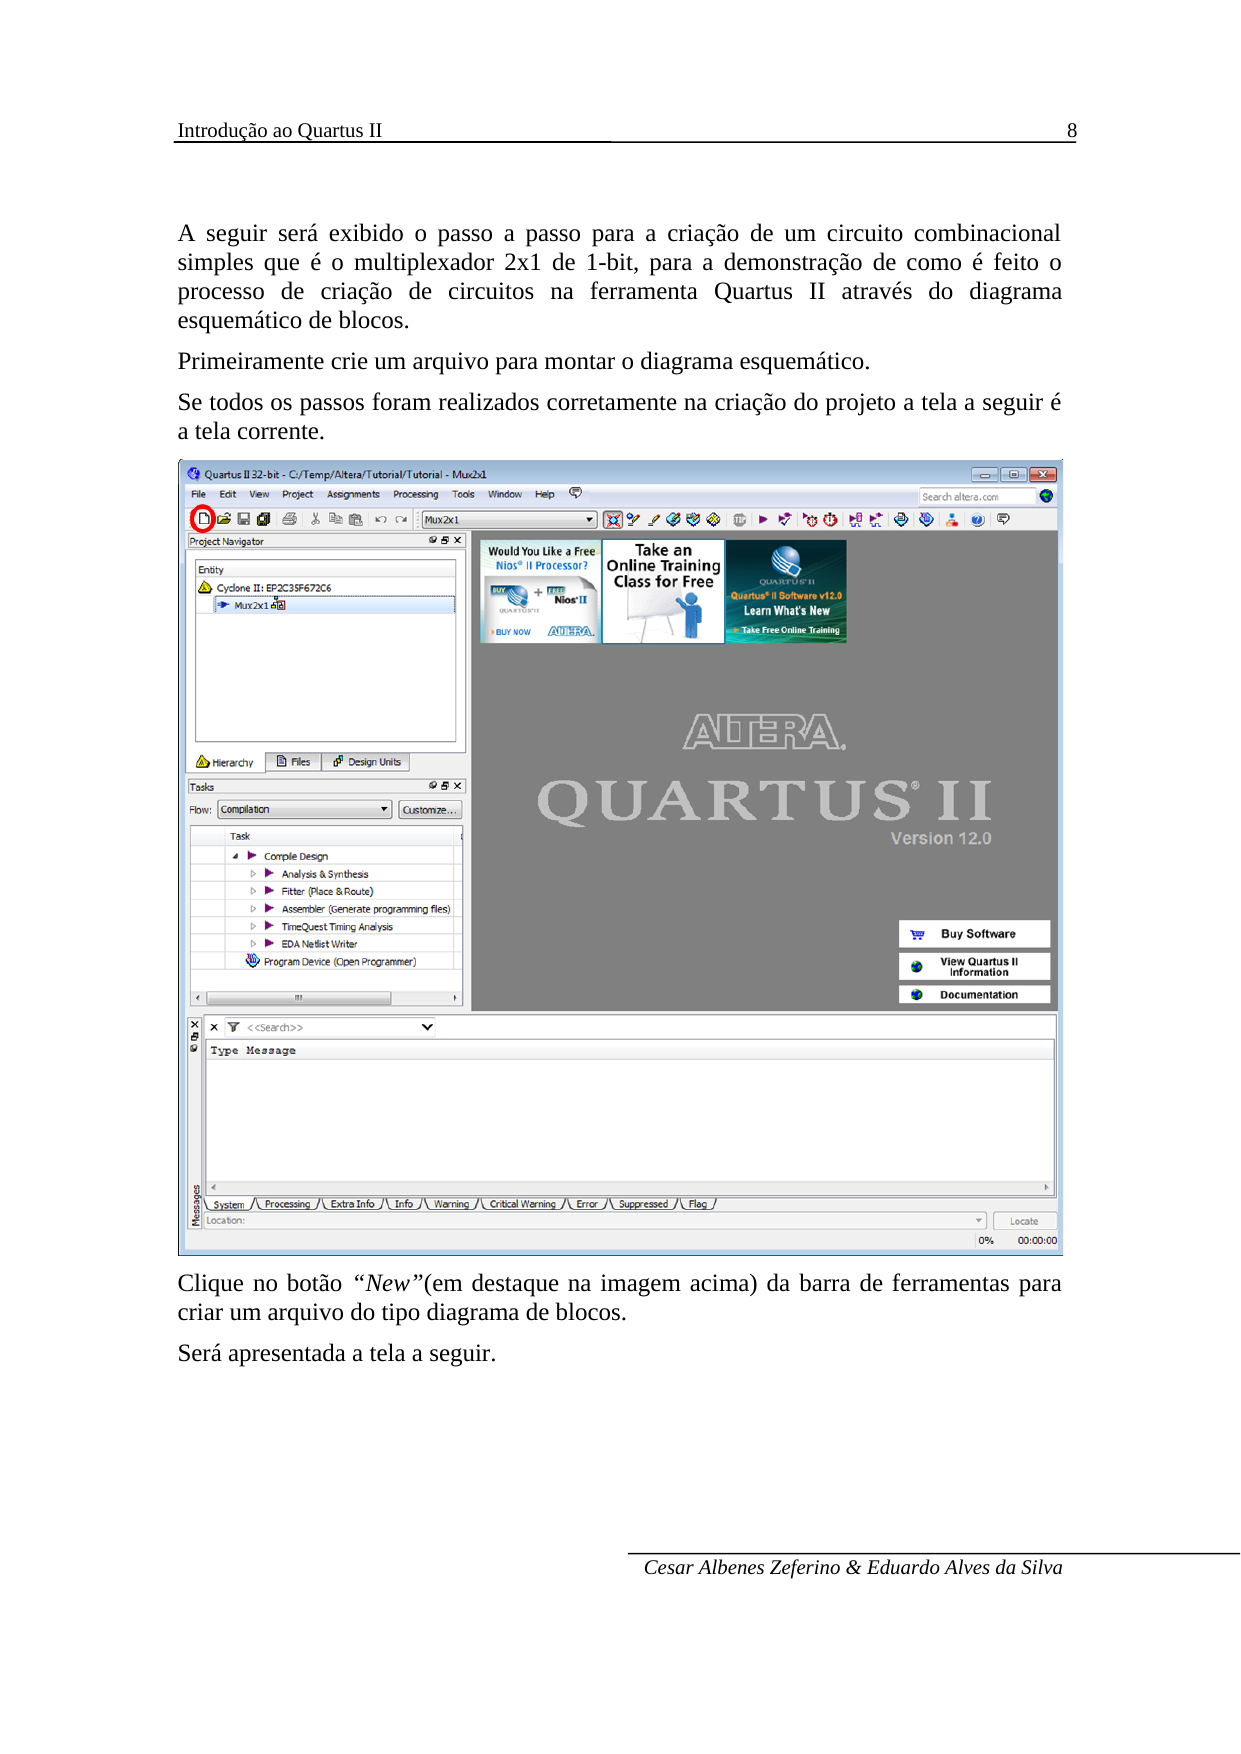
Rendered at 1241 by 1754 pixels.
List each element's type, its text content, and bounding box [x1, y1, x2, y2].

text Se todos os passos foram realizados corretamente na criação do projeto a tela a seguir é a tela corrente. [177, 387, 1063, 445]
text Clique no botão “New”(em destaque na imagem acima) da barra de ferramentas para criar um arquivo do tipo diagrama de blocos. [177, 1268, 1063, 1325]
text A seguir será exibido o passo a passo para a criação de um circuito combinacional simples que é o multiplexador 2x1 de 1-bit, para a demonstração de como é feito o processo de criação de circuitos na ferramenta Quartus II através do diagrama esquemático de blocos. [177, 218, 1063, 333]
text Primeiramente crie um arquivo para montar o diagrama esquemático. [177, 346, 1063, 375]
picture [177, 457, 1064, 1256]
text Será apresentada a tela a seguir. [177, 1338, 1063, 1367]
